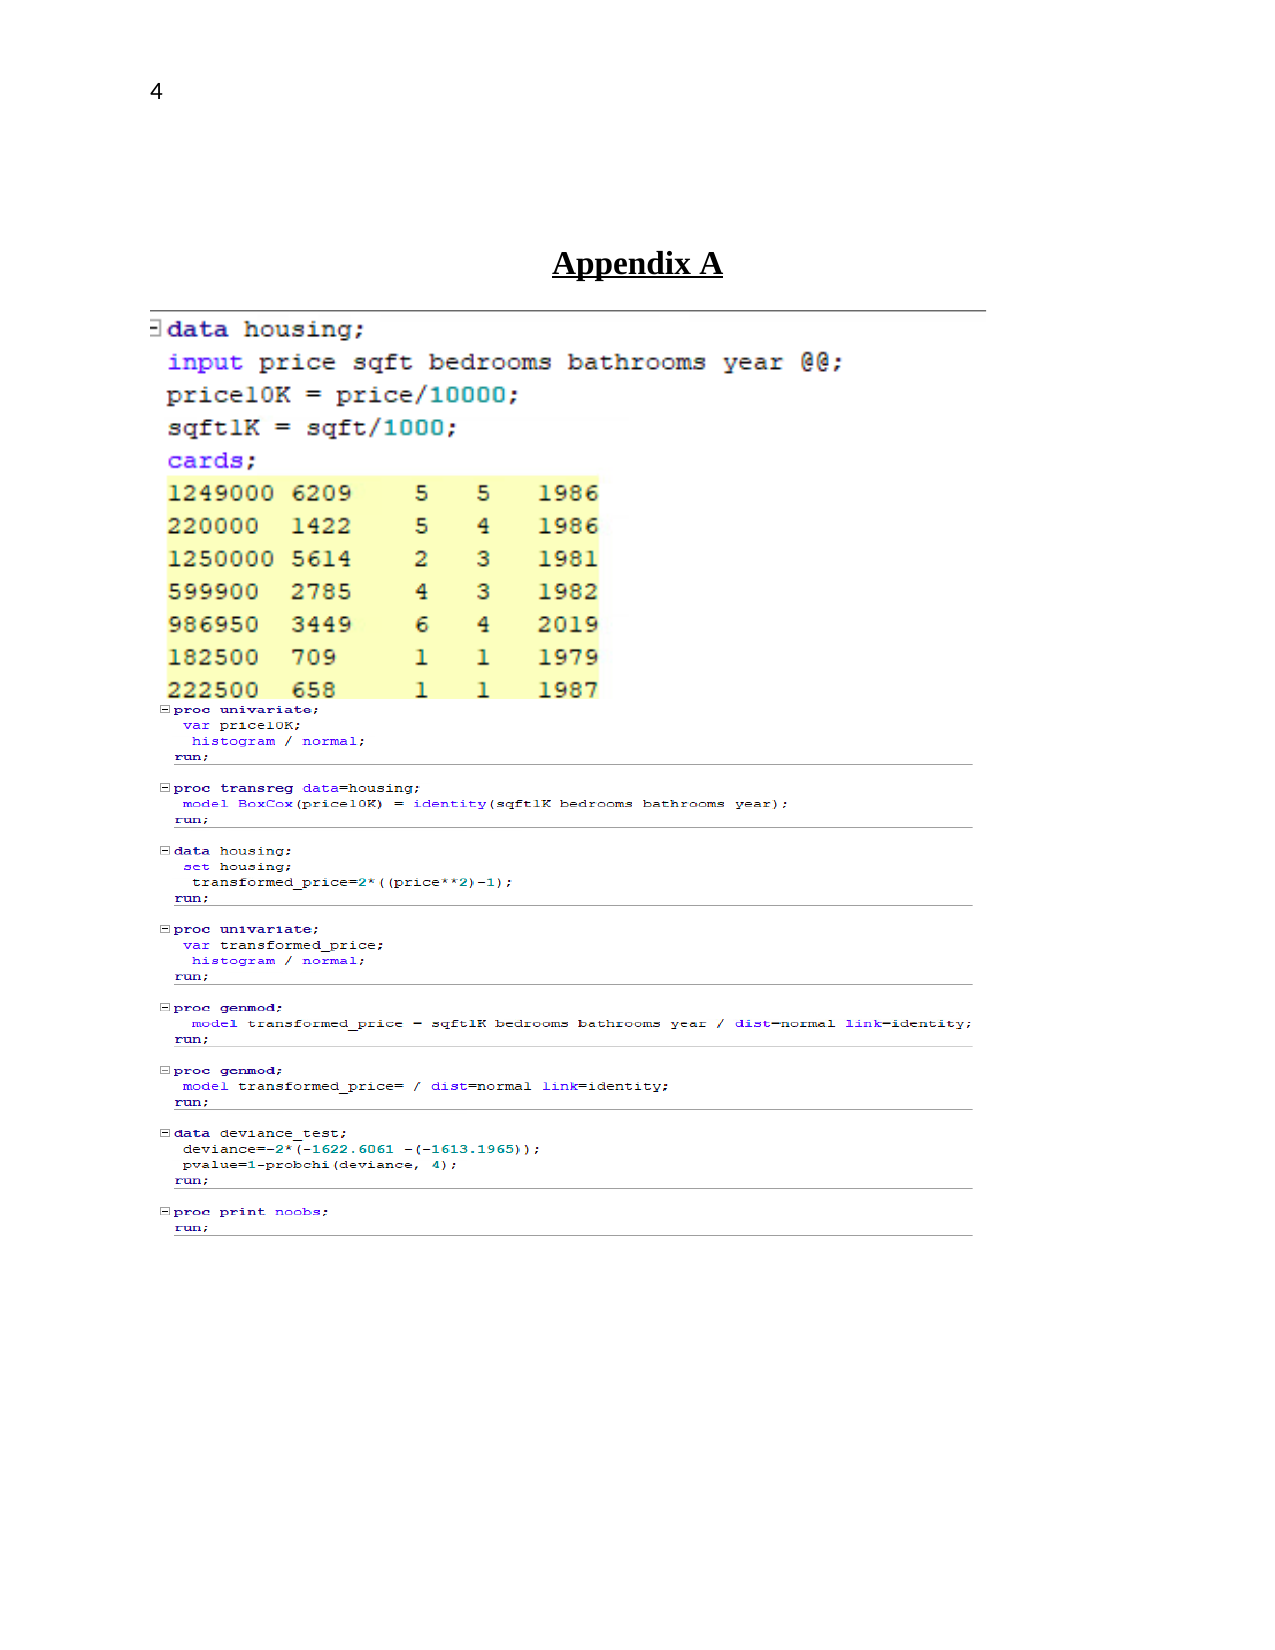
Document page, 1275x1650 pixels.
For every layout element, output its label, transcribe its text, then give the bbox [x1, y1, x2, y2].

picture [150, 310, 987, 1238]
text Appendix A [150, 243, 1125, 282]
